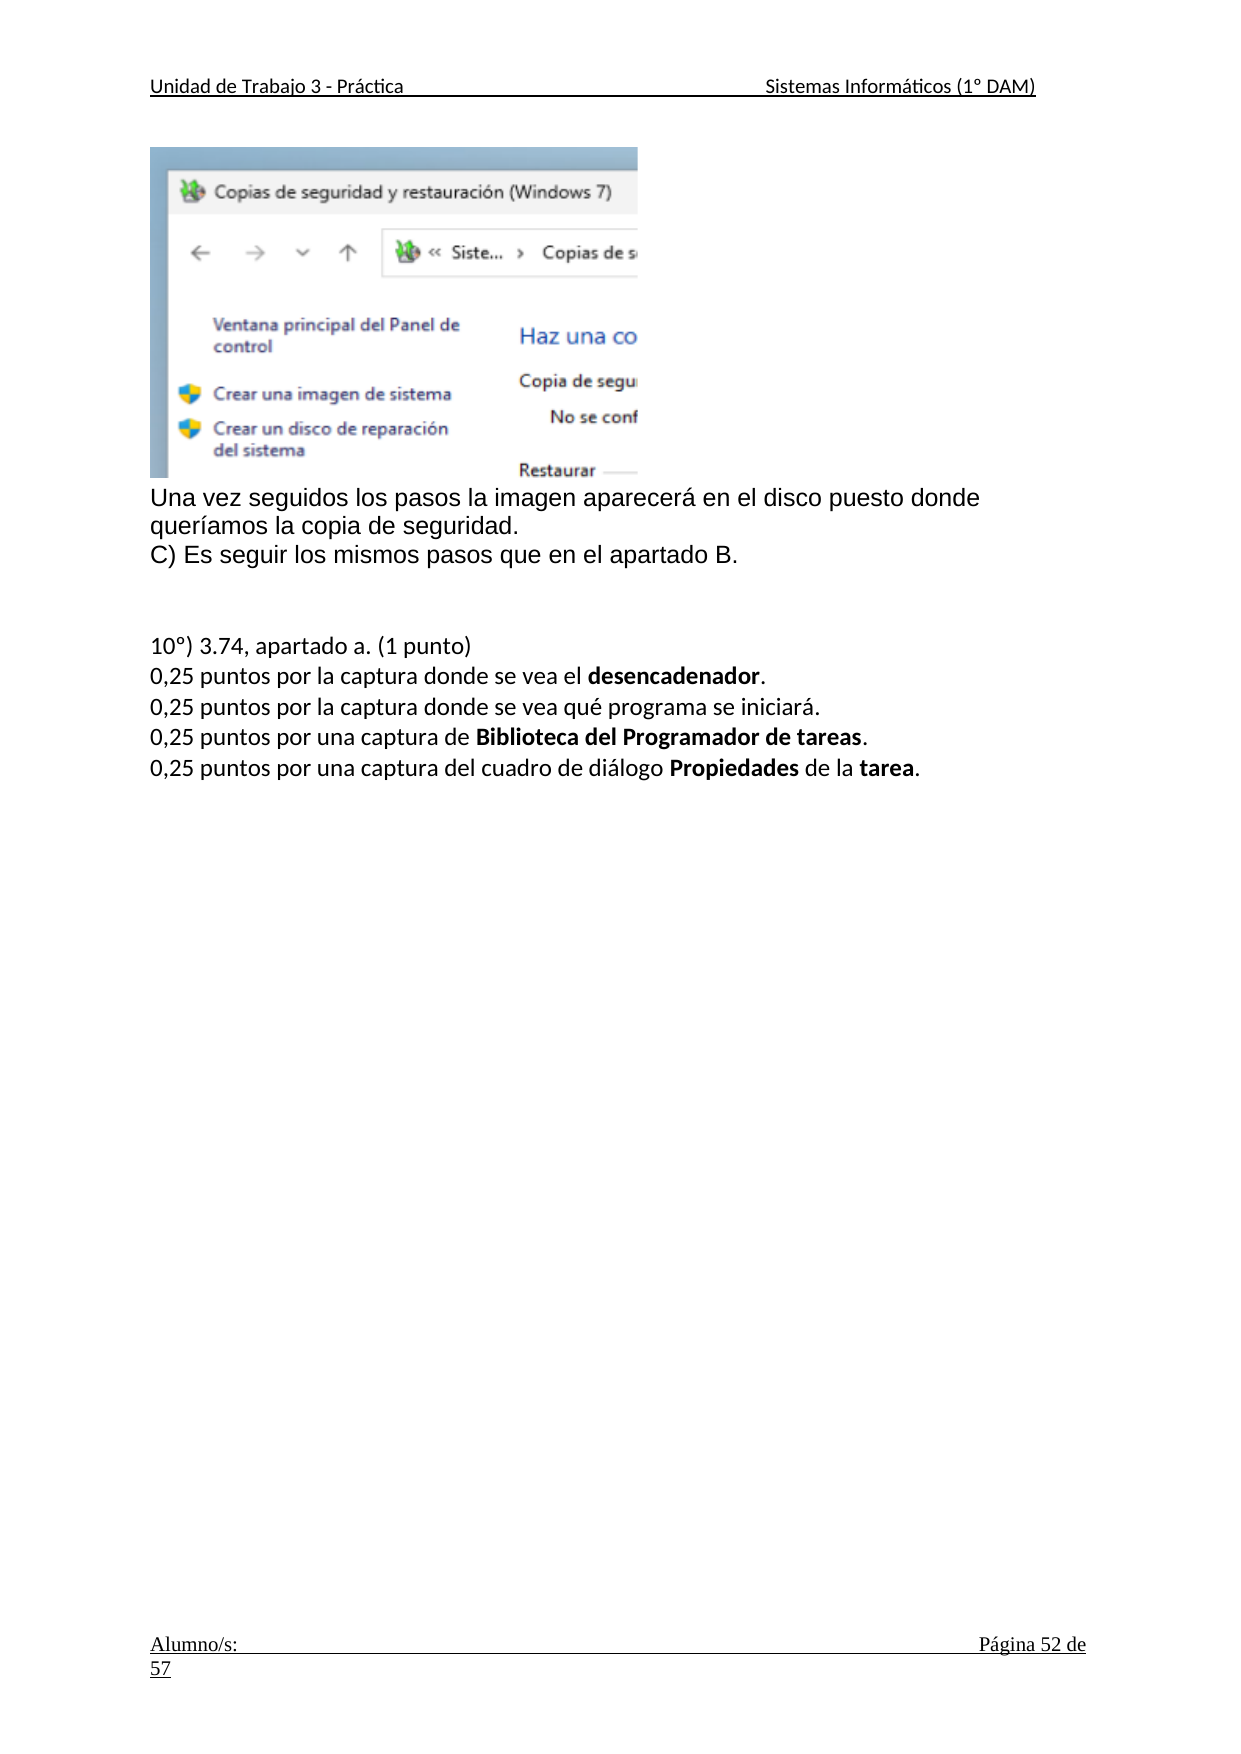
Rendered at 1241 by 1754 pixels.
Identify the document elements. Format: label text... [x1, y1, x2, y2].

picture [150, 147, 638, 478]
text 0,25 puntos por una captura del cuadro de diálogo Propiedades de la tarea. [150, 752, 1087, 782]
text 0,25 puntos por la captura donde se vea el desencadenador. [150, 660, 1087, 691]
text Una vez seguidos los pasos la imagen aparecerá en el disco puesto donde queríamos la copia de seguridad. [150, 483, 1087, 540]
text 0,25 puntos por una captura de Biblioteca del Programador de tareas. [150, 721, 1087, 752]
text C) Es seguir los mismos pasos que en el apartado B. [150, 540, 1087, 569]
text 0,25 puntos por la captura donde se vea qué programa se iniciará. [150, 691, 1087, 721]
text 10º) 3.74, apartado a. (1 punto) [150, 630, 1087, 660]
